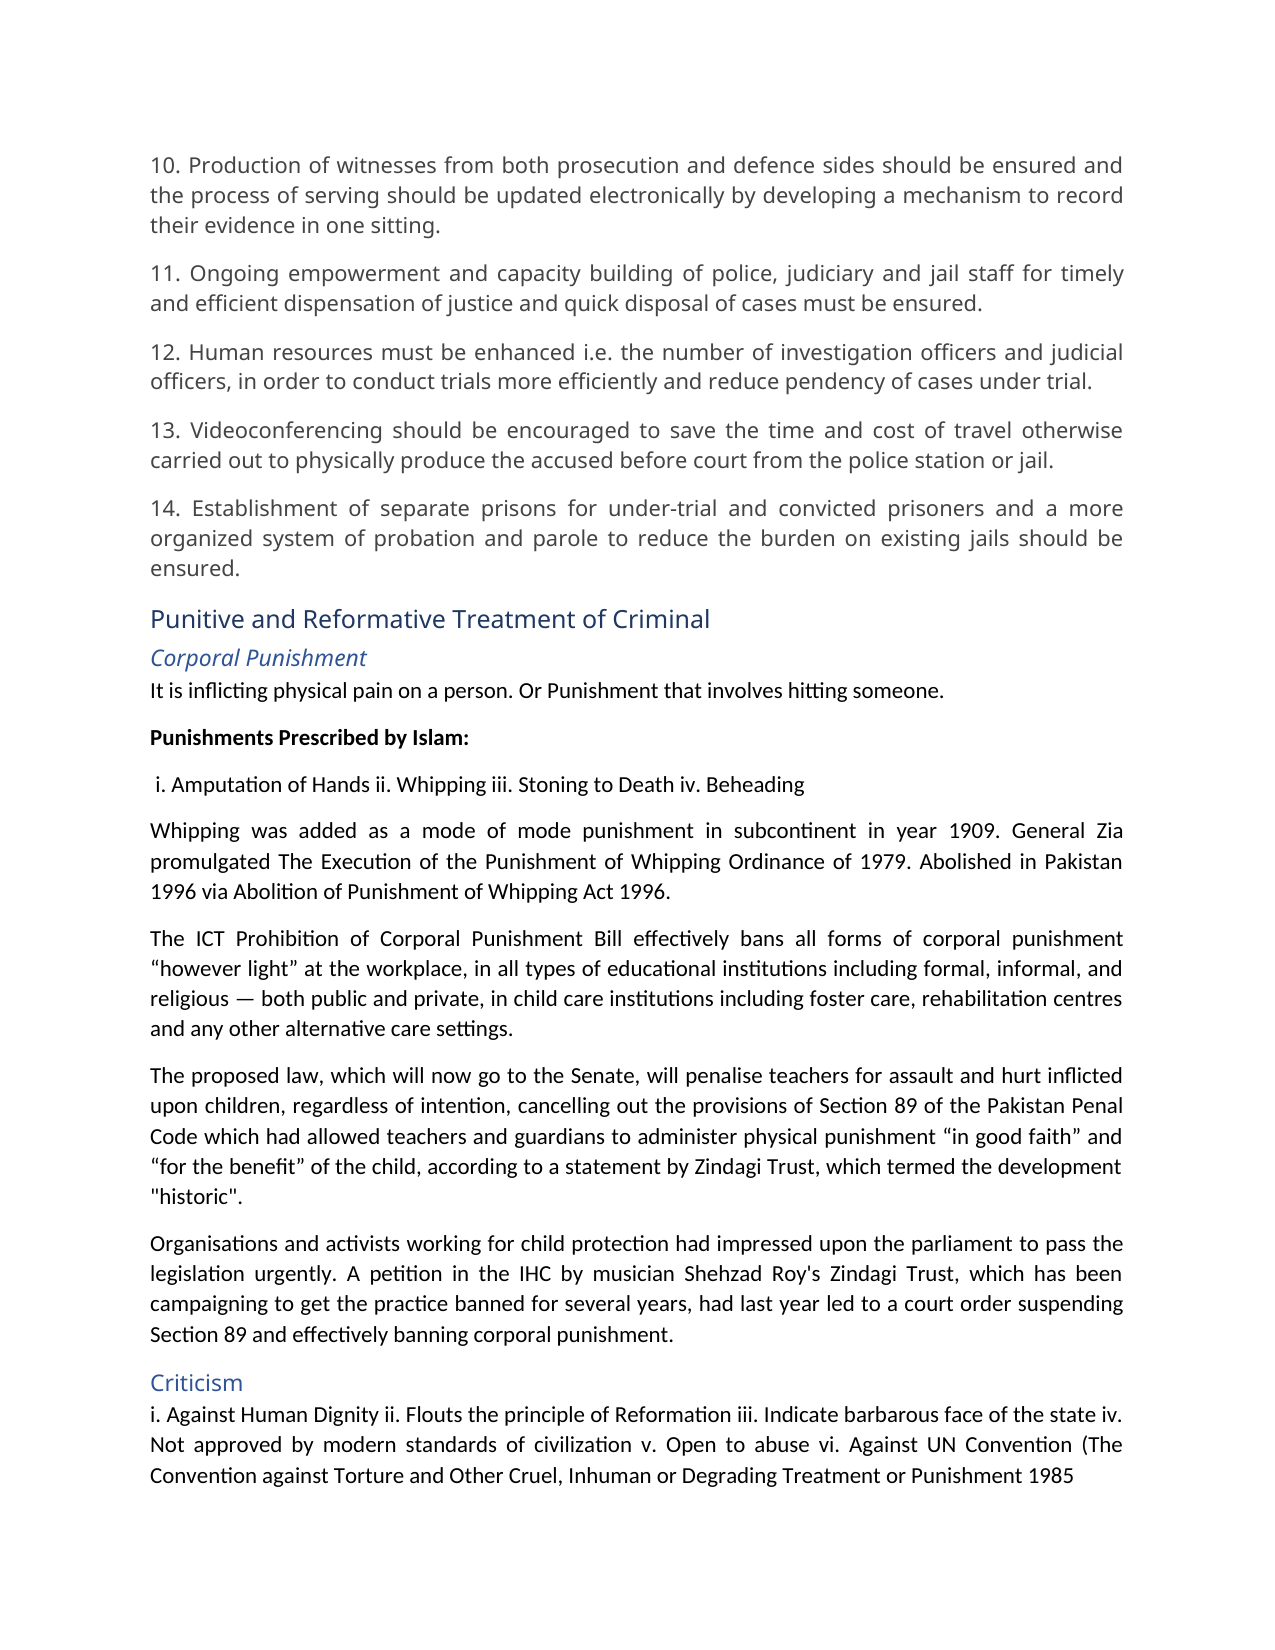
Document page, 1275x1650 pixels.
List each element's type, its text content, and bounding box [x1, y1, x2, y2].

subtitle Punitive and Reformative Treatment of Criminal [150, 601, 1125, 635]
subtitle Corporal Punishment [150, 642, 1125, 673]
text 12. Human resources must be enhanced i.e. the number of investigation officers and judicial officers, in order to conduct trials more efficiently and reduce pendency of cases under trial. [150, 336, 1125, 396]
text Organisations and activists working for child protection had impressed upon the parliament to pass the legislation urgently. A petition in the IHC by musician Shehzad Roy's Zindagi Trust, which has been campaigning to get the practice banned for several years, had last year led to a court order suspending Section 89 and effectively banning corporal punishment. [150, 1229, 1125, 1348]
text 11. Ongoing empowerment and capacity building of police, judiciary and jail staff for timely and efficient dispensation of justice and quick disposal of cases must be ensured. [150, 258, 1125, 318]
text i. Amputation of Hands ii. Whipping iii. Stoning to Death iv. Beheading [150, 770, 1125, 798]
text Punishments Prescribed by Islam: [150, 723, 1125, 751]
text 10. Production of witnesses from both prosecution and defence sides should be ensured and the process of serving should be updated electronically by developing a mechanism to record their evidence in one sitting. [150, 150, 1125, 239]
text The proposed law, which will now go to the Senate, will penalise teachers for assault and hurt inflicted upon children, regardless of intention, cancelling out the provisions of Section 89 of the Pakistan Penal Code which had allowed teachers and guardians to administer physical punishment “in good faith” and “for the benefit” of the child, according to a statement by Zindagi Trust, which termed the development "historic". [150, 1061, 1125, 1210]
text 14. Establishment of separate prisons for under-trial and convicted prisoners and a more organized system of probation and parole to reduce the burden on existing jails should be ensured. [150, 493, 1125, 582]
text The ICT Prohibition of Corporal Punishment Bill effectively bans all forms of corporal punishment “however light” at the workplace, in all types of educational institutions including formal, informal, and religious — both public and private, in child care institutions including foster care, rehabilitation centres and any other alternative care settings. [150, 924, 1125, 1042]
text Whipping was added as a mode of mode punishment in subcontinent in year 1909. General Zia promulgated The Execution of the Punishment of Whipping Ordinance of 1979. Abolished in Pakistan 1996 via Abolition of Punishment of Whipping Act 1996. [150, 817, 1125, 905]
text i. Against Human Dignity ii. Flouts the principle of Reformation iii. Indicate barbarous face of the state iv. Not approved by modern standards of civilization v. Open to abuse vi. Against UN Convention (The Convention against Torture and Other Cruel, Inhuman or Degrading Treatment or Punishment 1985 [150, 1400, 1125, 1489]
text 13. Videoconferencing should be encouraged to save the time and cost of travel otherwise carried out to physically produce the accused before court from the police station or jail. [150, 415, 1125, 474]
text It is inflicting physical pain on a person. Or Punishment that involves hitting someone. [150, 676, 1125, 704]
subtitle Criticism [150, 1367, 1125, 1398]
